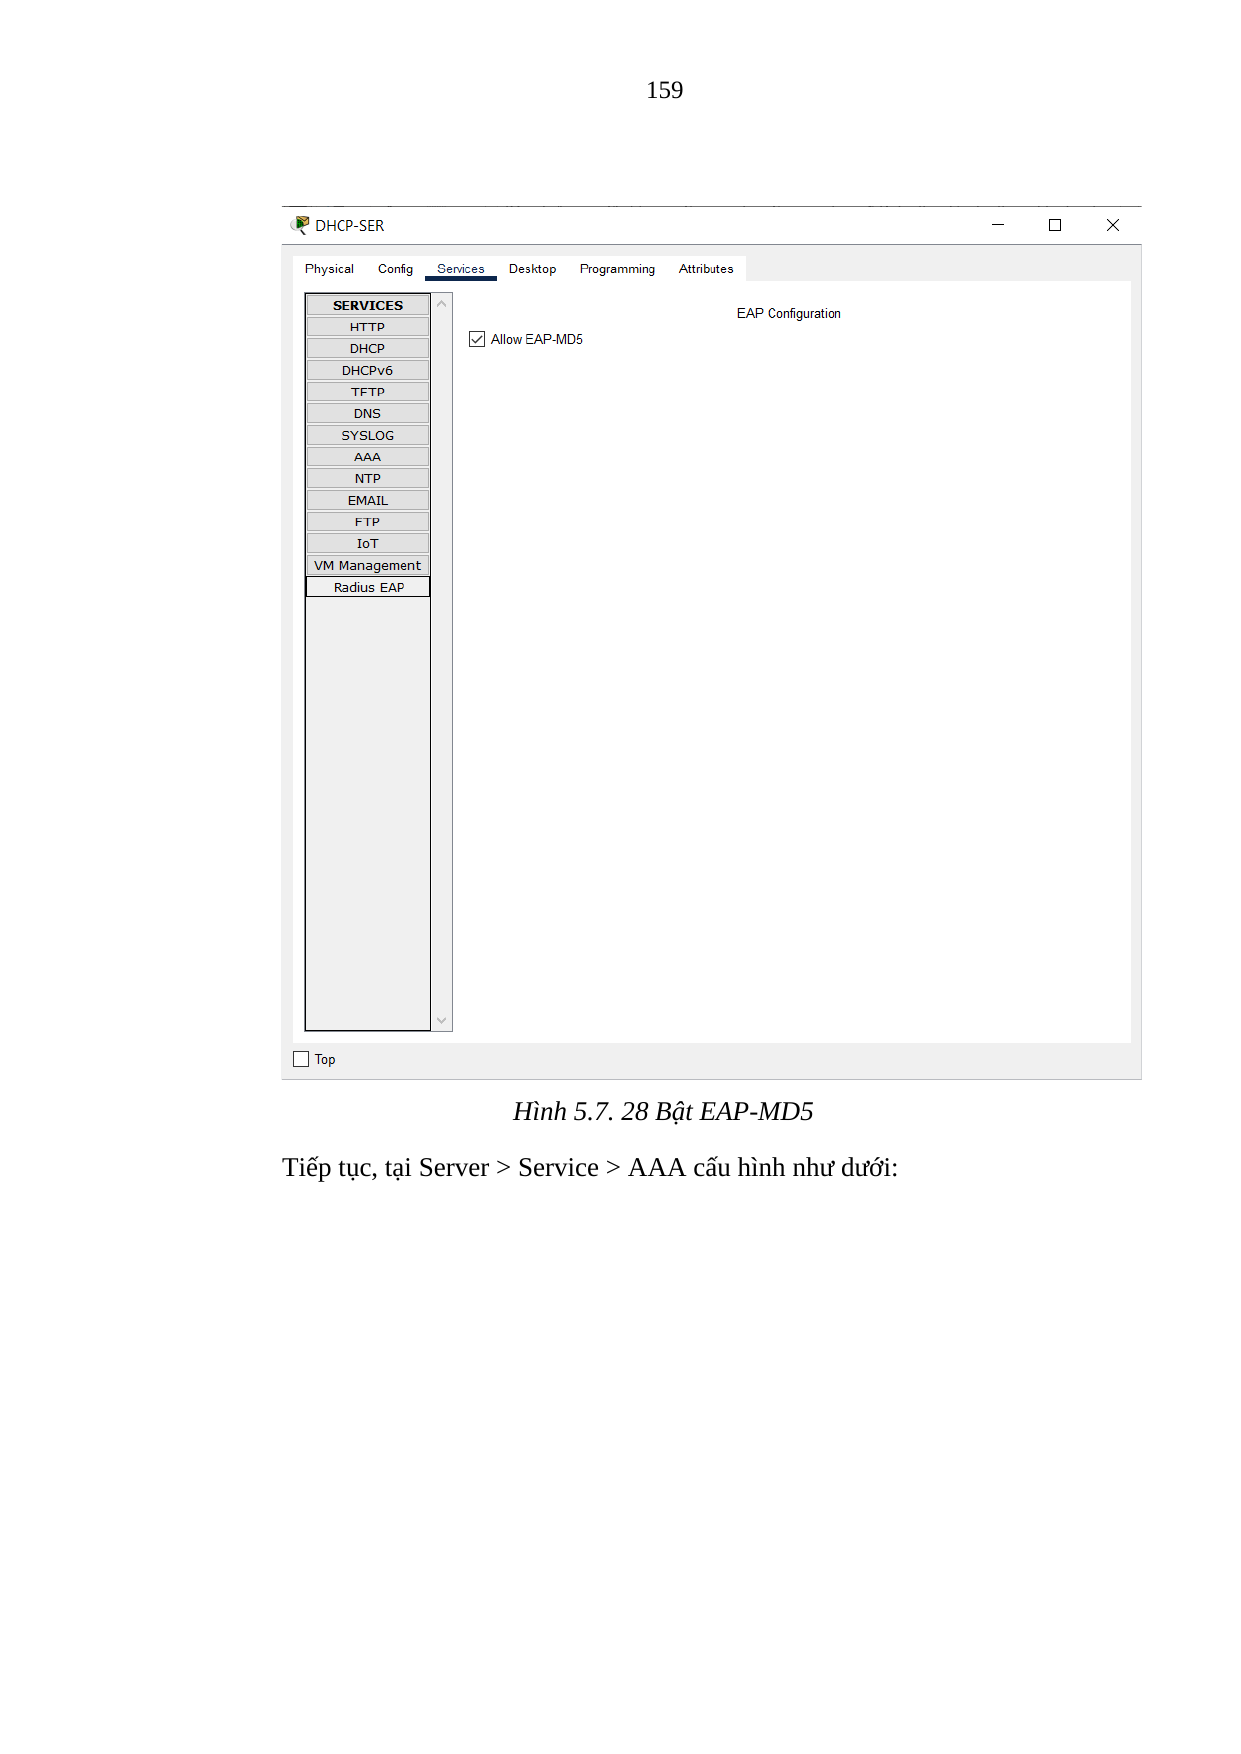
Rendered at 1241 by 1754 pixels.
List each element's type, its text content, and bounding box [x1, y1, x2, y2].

picture [281, 206, 1142, 1080]
text Tiếp tục, tại Server > Service > AAA cấu hình như dưới: [207, 1151, 1122, 1182]
